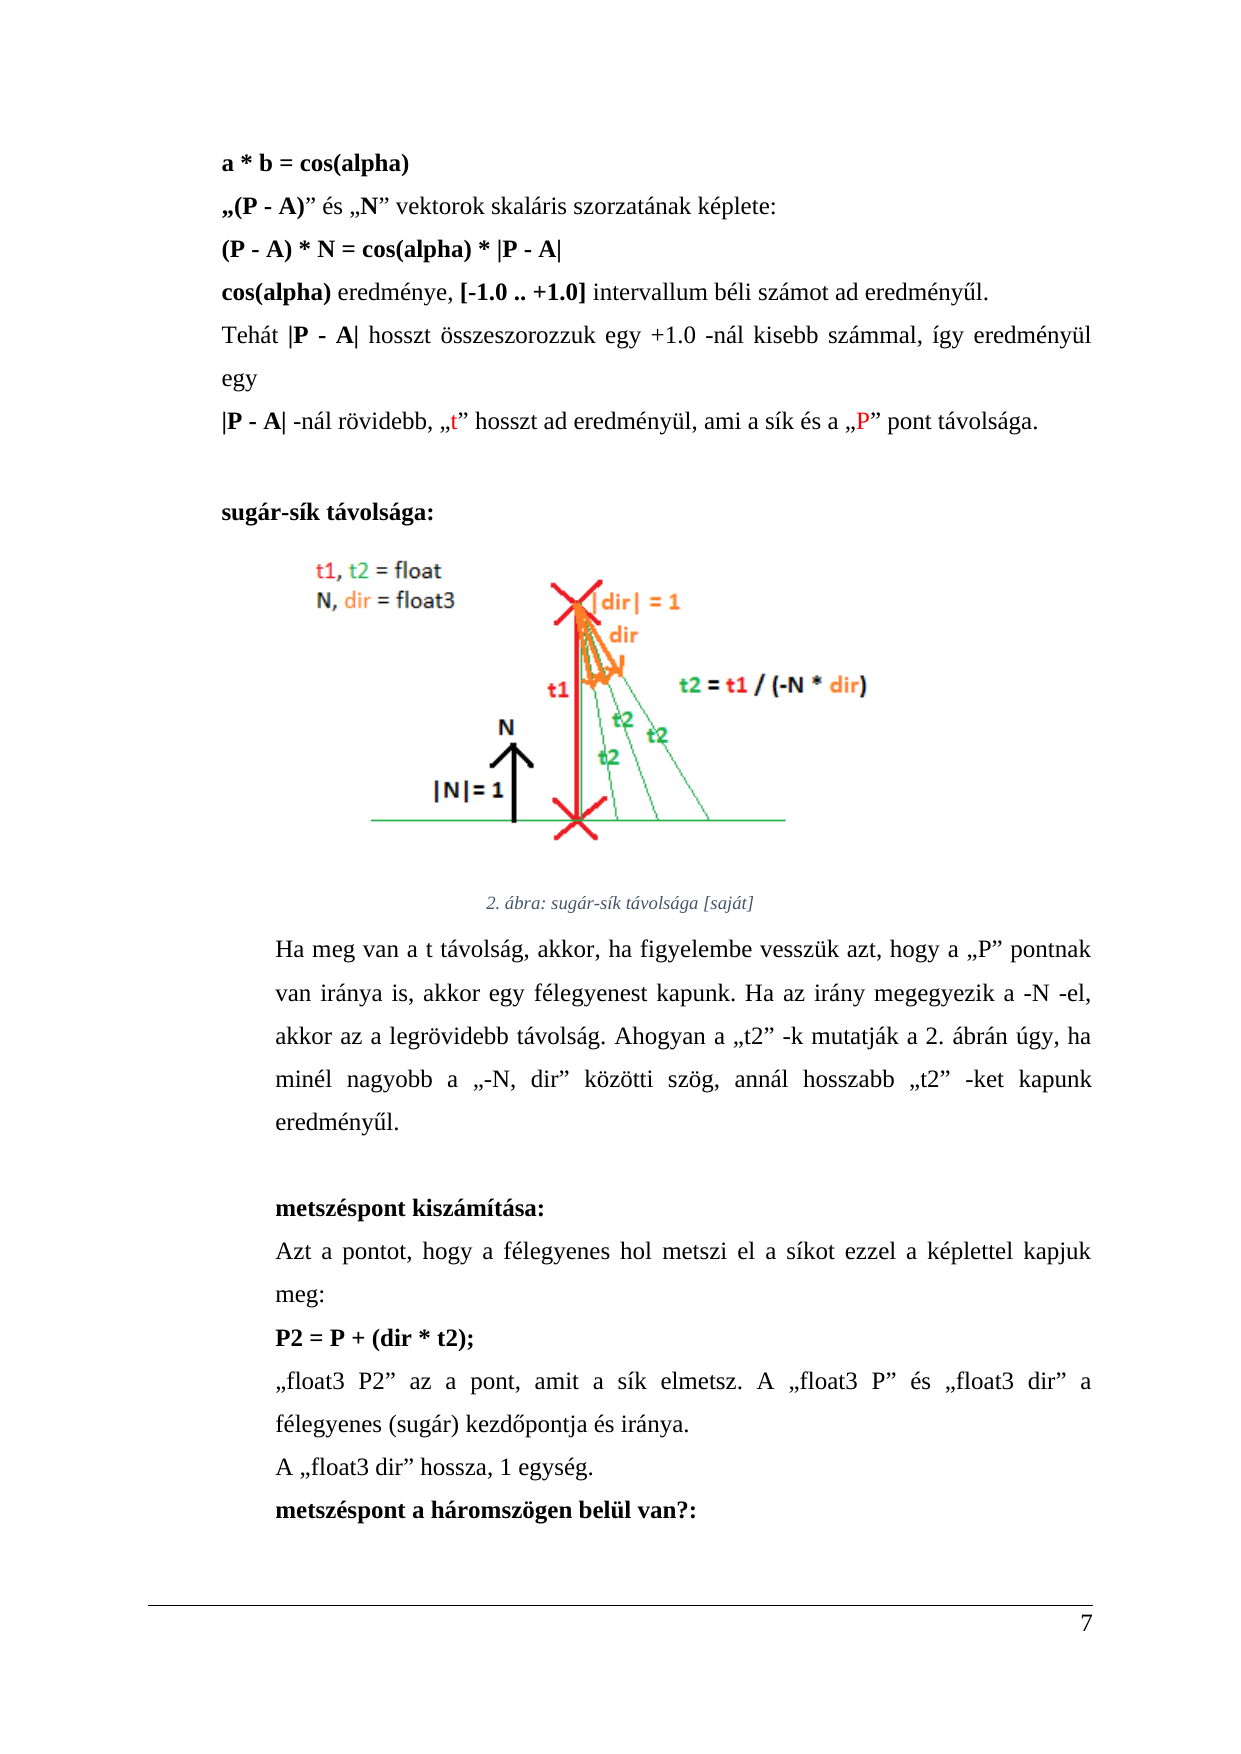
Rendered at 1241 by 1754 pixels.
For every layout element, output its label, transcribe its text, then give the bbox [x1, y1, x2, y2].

text (P - A) * N = cos(alpha) * |P - A| [221, 234, 1093, 263]
text „(P - A)” és „N” vektorok skaláris szorzatának képlete: [221, 191, 1093, 219]
text sugár-sík távolsága: [148, 497, 1093, 526]
text „float3 P2” az a pont, amit a sík elmetsz. A „float3 P” és „float3 dir” a félegyenes (sugár) kezdőpontja és iránya. [275, 1366, 1093, 1438]
text metszéspont kiszámítása: [275, 1193, 1093, 1222]
text A „float3 dir” hossza, 1 egység. [275, 1452, 1093, 1481]
text cos(alpha) eredménye, [-1.0 .. +1.0] intervallum béli számot ad eredményűl. [221, 277, 1093, 306]
text Tehát |P - A| hosszt összeszorozzuk egy +1.0 -nál kisebb számmal, így eredményül egy [221, 320, 1093, 392]
text a * b = cos(alpha) [221, 148, 1093, 176]
text P2 = P + (dir * t2); [275, 1323, 1093, 1351]
text metszéspont a háromszögen belül van?: [275, 1495, 1093, 1524]
text Ha meg van a t távolság, akkor, ha figyelembe vesszük azt, hogy a „P” pontnak van iránya is, akkor egy félegyenest kapunk. Ha az irány megegyezik a -N -el, akkor az a legrövidebb távolság. Ahogyan a „t2” -k mutatják a 2. ábrán úgy, ha minél nagyobb a „-N, dir” közötti szög, annál hosszabb „t2” -ket kapunk eredményűl. [275, 934, 1093, 1136]
text |P - A| -nál rövidebb, „t” hosszt ad eredményül, ami a sík és a „P” pont távolsága. [221, 406, 1093, 435]
text Azt a pontot, hogy a félegyenes hol metszi el a síkot ezzel a képlettel kapjuk meg: [275, 1236, 1093, 1308]
picture [307, 545, 933, 878]
